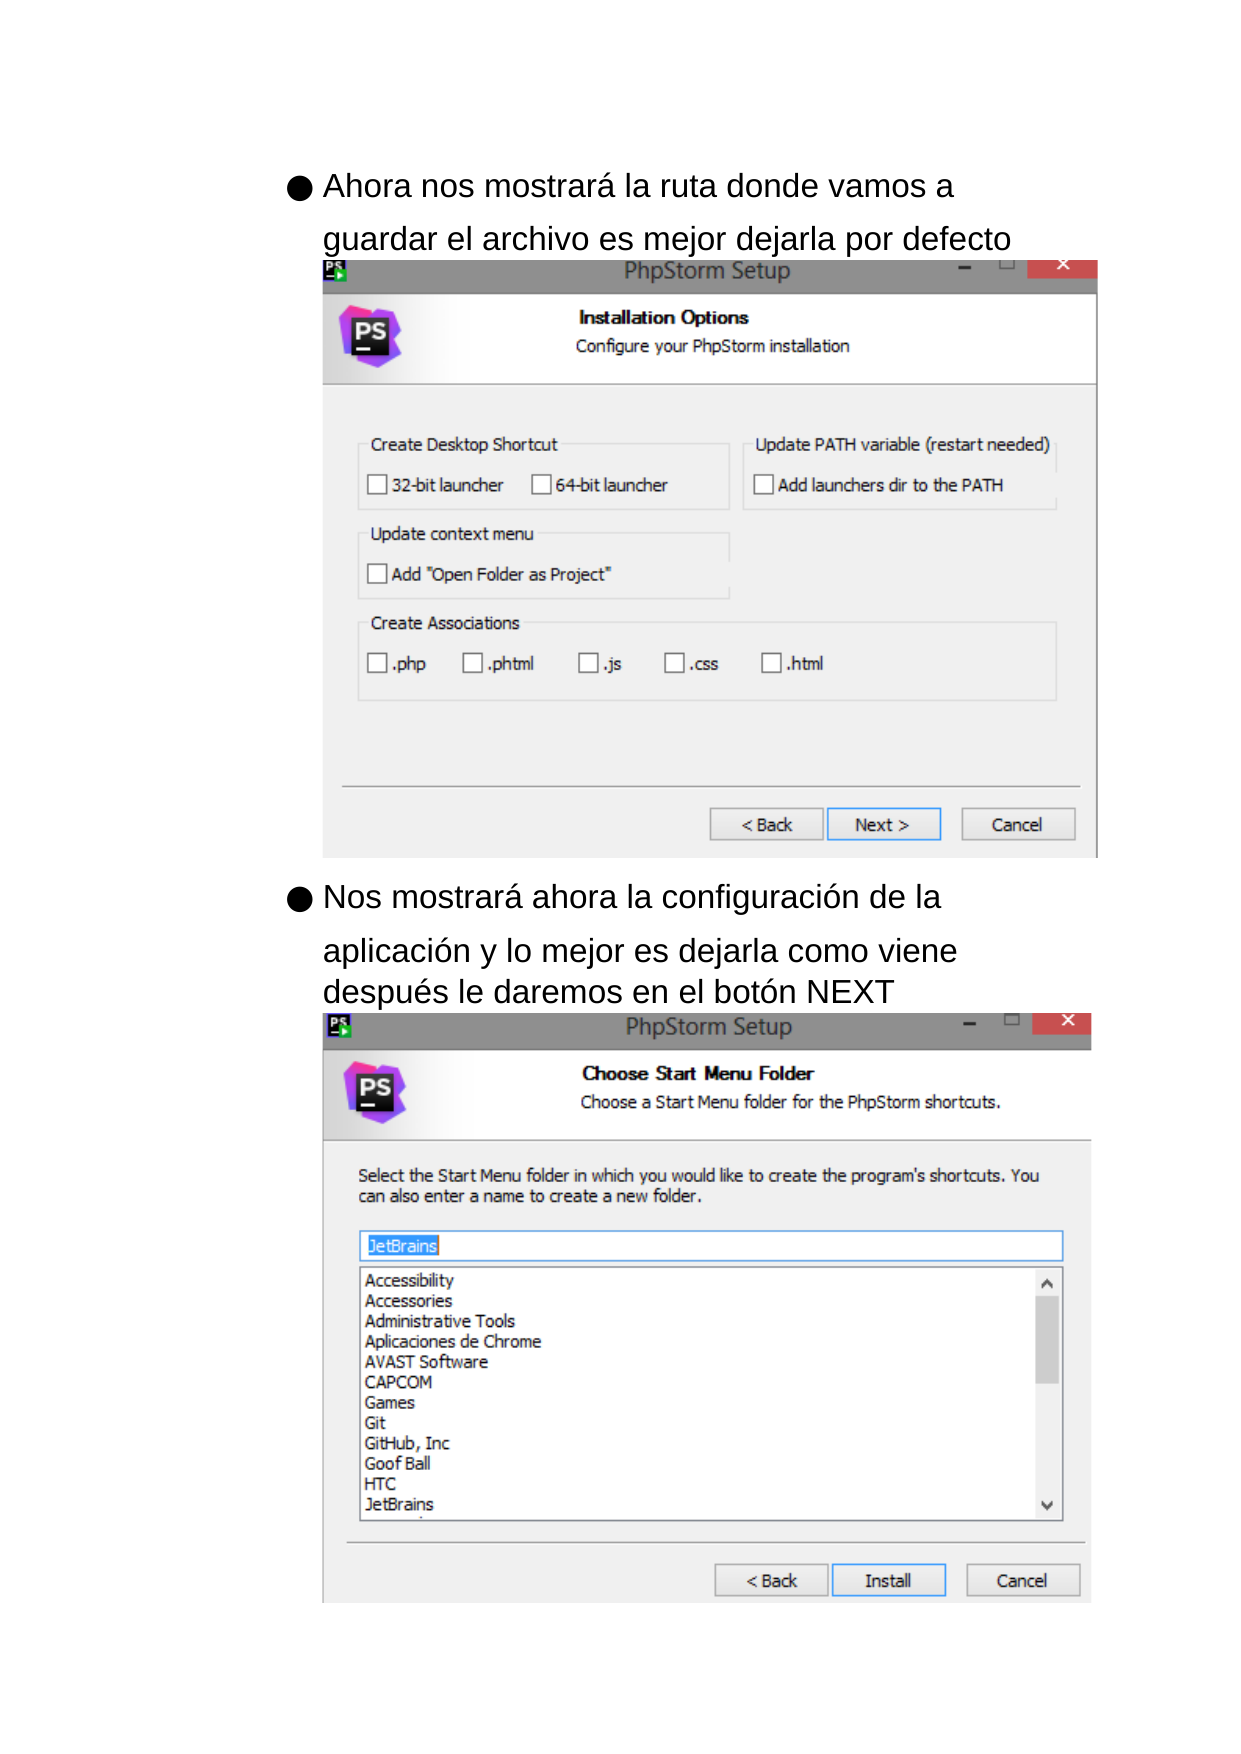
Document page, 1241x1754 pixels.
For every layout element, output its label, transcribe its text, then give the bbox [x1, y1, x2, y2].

list Ahora nos mostrará la ruta donde vamos a guardar el archivo es mejor dejarla por defecto [285, 148, 1063, 257]
picture [322, 260, 1098, 858]
list Nos mostrará ahora la configuración de la aplicación y lo mejor es dejarla como viene después le daremos en el botón NEXT [285, 859, 1063, 1011]
picture [322, 1013, 1092, 1603]
